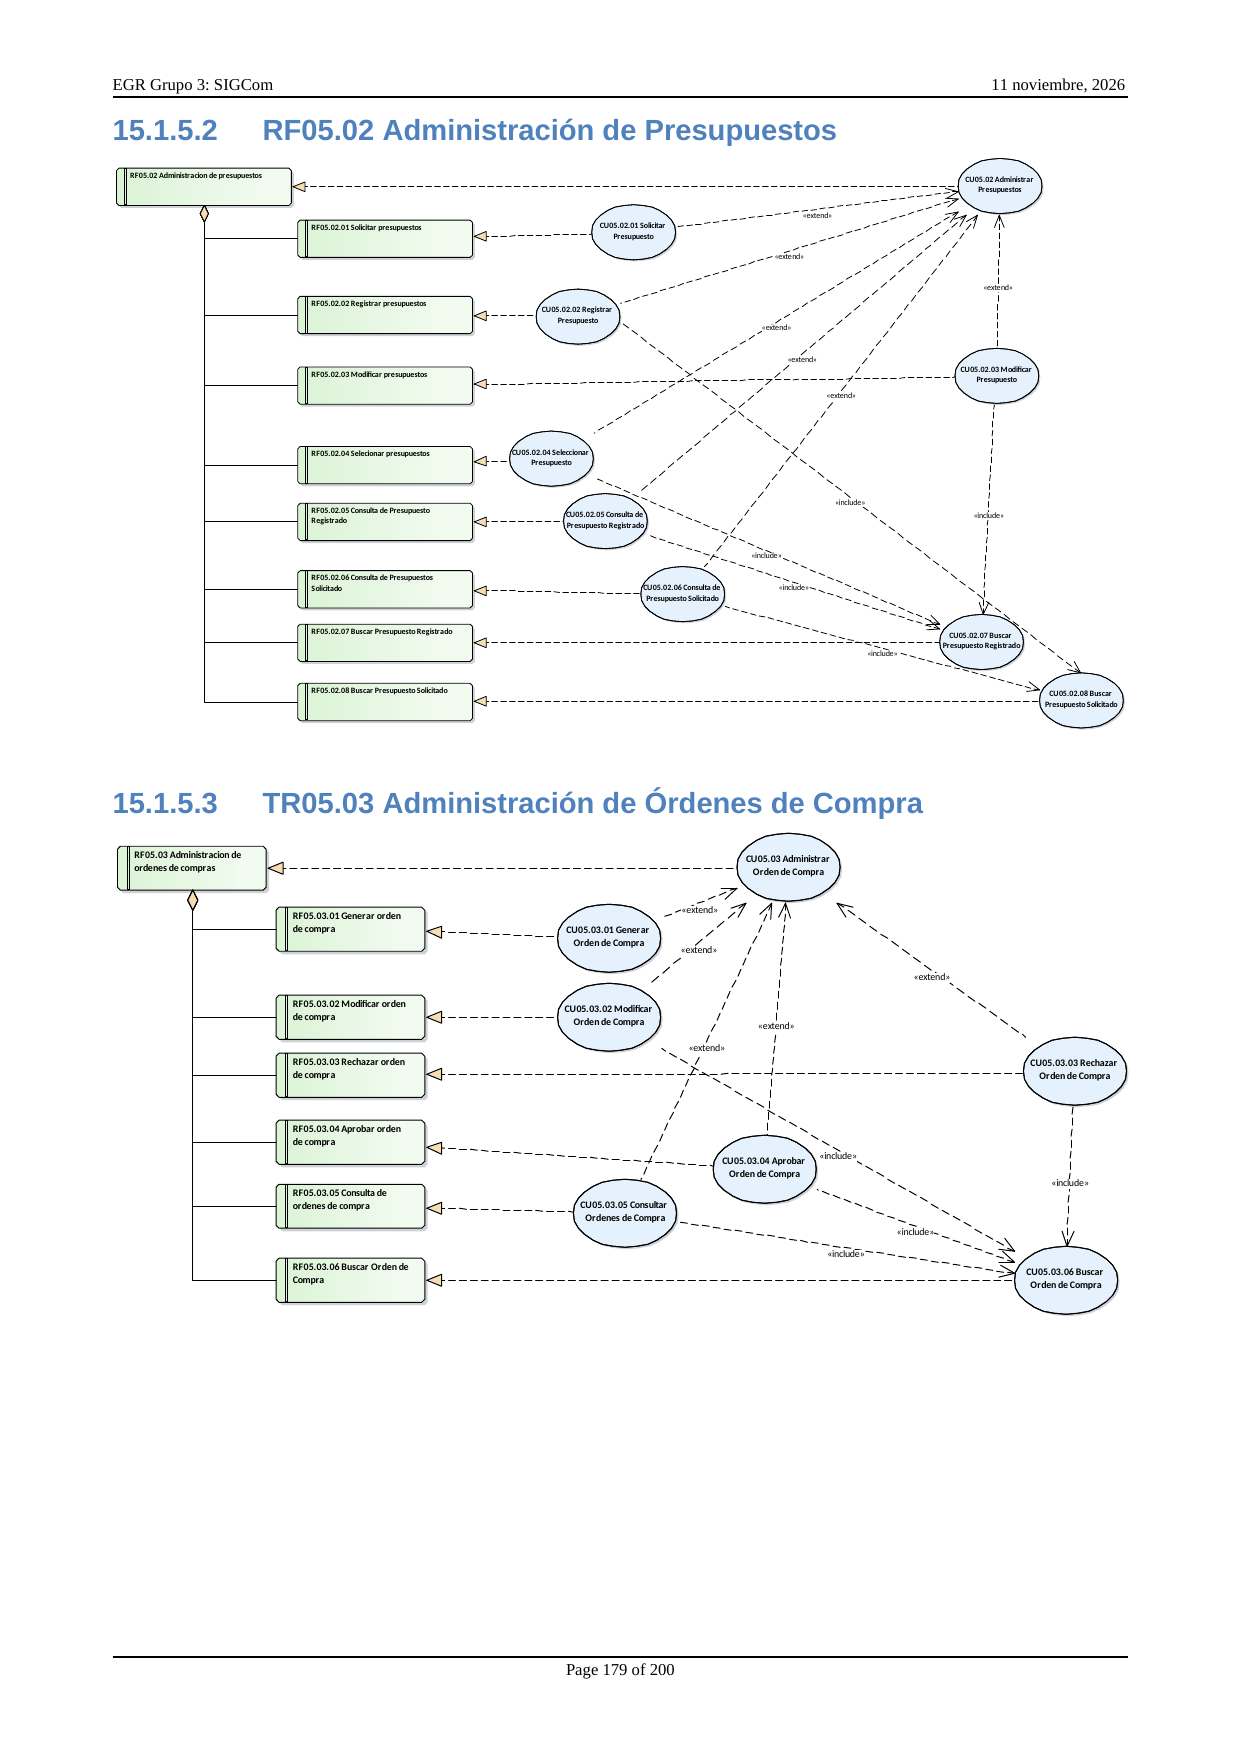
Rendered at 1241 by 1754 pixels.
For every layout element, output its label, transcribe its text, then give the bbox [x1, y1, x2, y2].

subtitle TR05.03 Administración de Órdenes de Compra [112, 786, 1128, 820]
subtitle RF05.02 Administración de Presupuestos [112, 112, 1128, 146]
